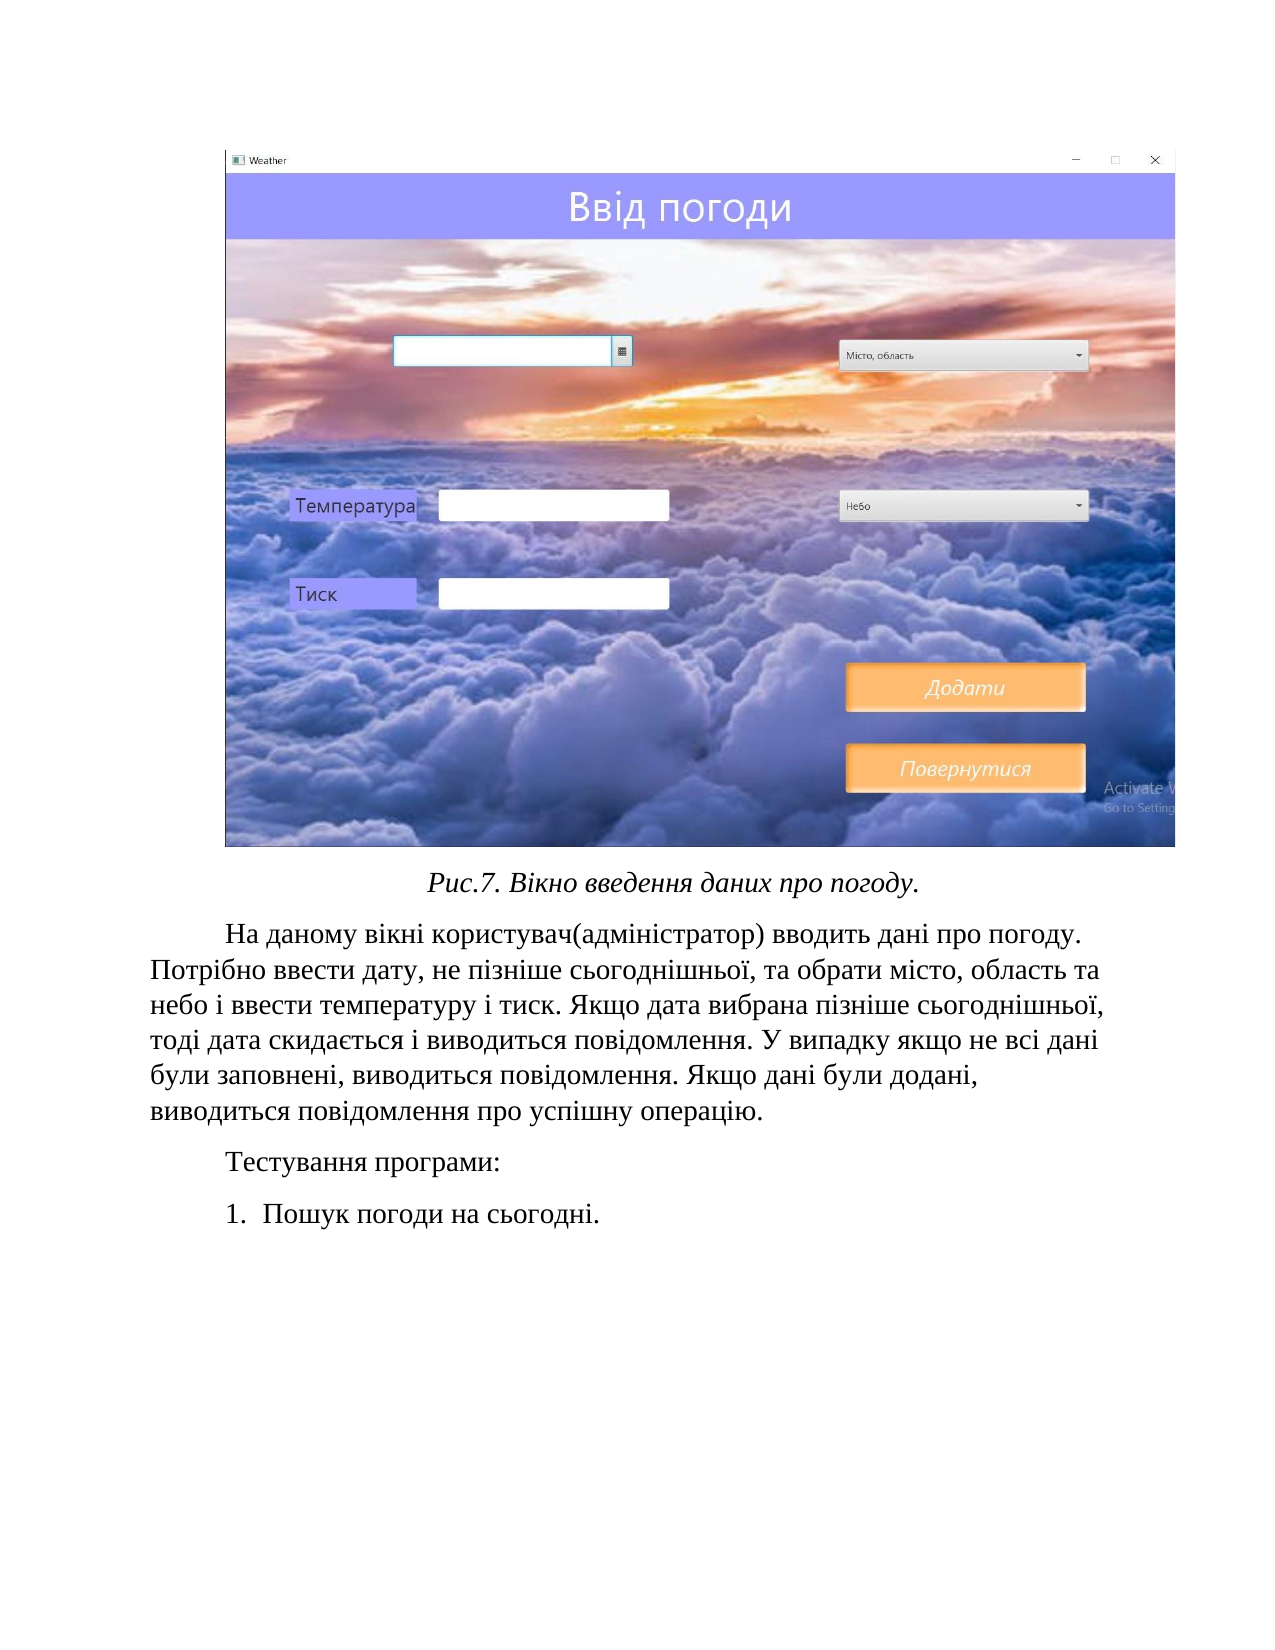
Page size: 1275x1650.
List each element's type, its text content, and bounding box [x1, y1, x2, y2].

text Рис.7. Вікно введення даних про погоду. [150, 865, 1125, 898]
text Тестування програми: [150, 1144, 1125, 1178]
list Пошук погоди на сьогодні. [225, 1196, 1125, 1230]
picture [225, 150, 1175, 847]
text На даному вікні користувач(адміністратор) вводить дані про погоду. Потрібно ввести дату, не пізніше сьогоднішньої, та обрати місто, область та небо і ввести температуру і тиск. Якщо дата вибрана пізніше сьогоднішньої, тоді дата скидається і виводиться повідомлення. У випадку якщо не всі дані були заповнені, виводиться повідомлення. Якщо дані були додані, виводиться повідомлення про успішну операцію. [150, 917, 1125, 1126]
